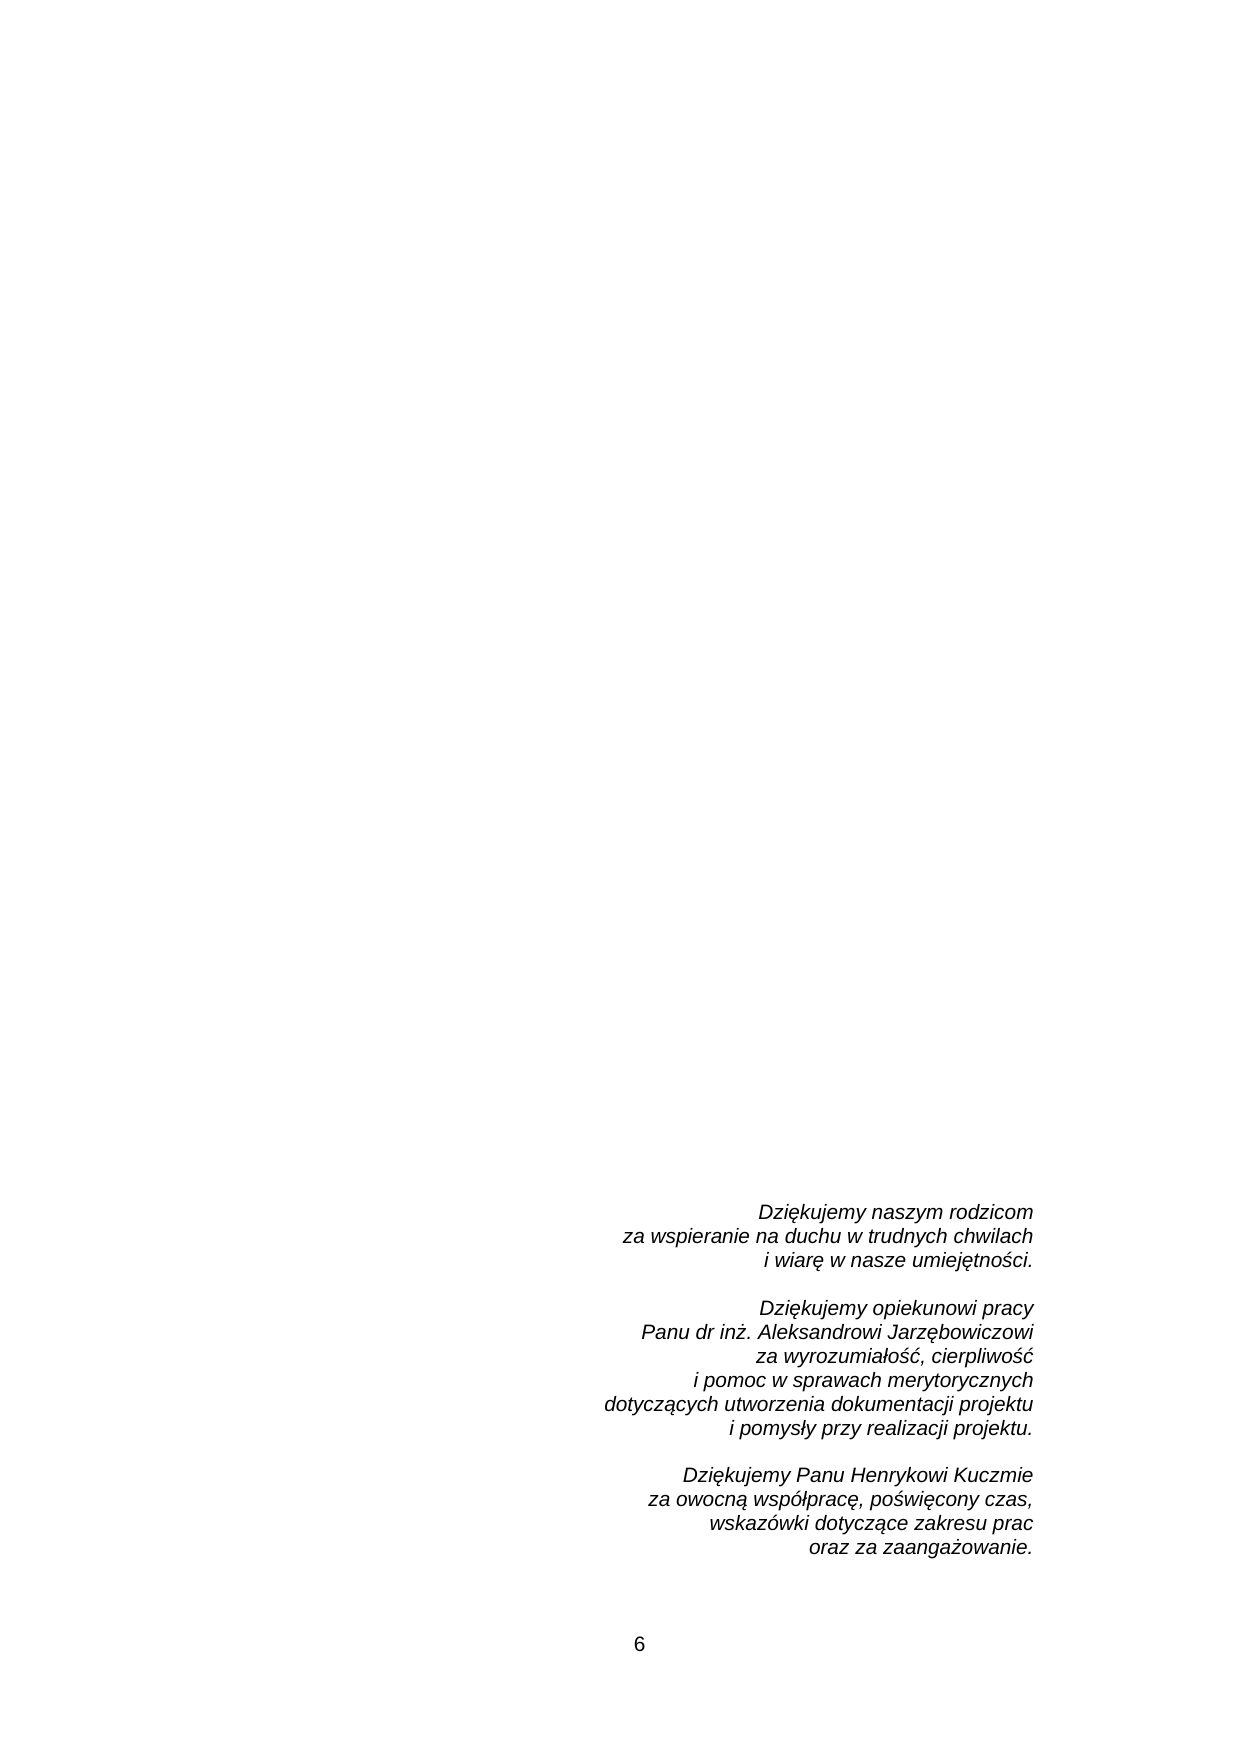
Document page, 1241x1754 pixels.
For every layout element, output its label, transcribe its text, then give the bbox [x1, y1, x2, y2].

text Dziękujemy Panu Henrykowi Kuczmie [171, 1463, 1033, 1487]
text za owocną współpracę, poświęcony czas, [171, 1487, 1033, 1511]
text Dziękujemy naszym rodzicom [171, 1200, 1033, 1224]
text oraz za zaangażowanie. [171, 1535, 1033, 1559]
text i pomoc w sprawach merytorycznych [171, 1367, 1033, 1391]
text za wspieranie na duchu w trudnych chwilach [171, 1224, 1033, 1248]
text Dziękujemy opiekunowi pracy [171, 1296, 1033, 1319]
text Panu dr inż. Aleksandrowi Jarzębowiczowi [171, 1319, 1033, 1343]
text dotyczących utworzenia dokumentacji projektu [171, 1391, 1033, 1415]
text i wiarę w nasze umiejętności. [171, 1248, 1033, 1272]
text wskazówki dotyczące zakresu prac [171, 1511, 1033, 1535]
text i pomysły przy realizacji projektu. [171, 1415, 1033, 1439]
text za wyrozumiałość, cierpliwość [171, 1343, 1033, 1367]
